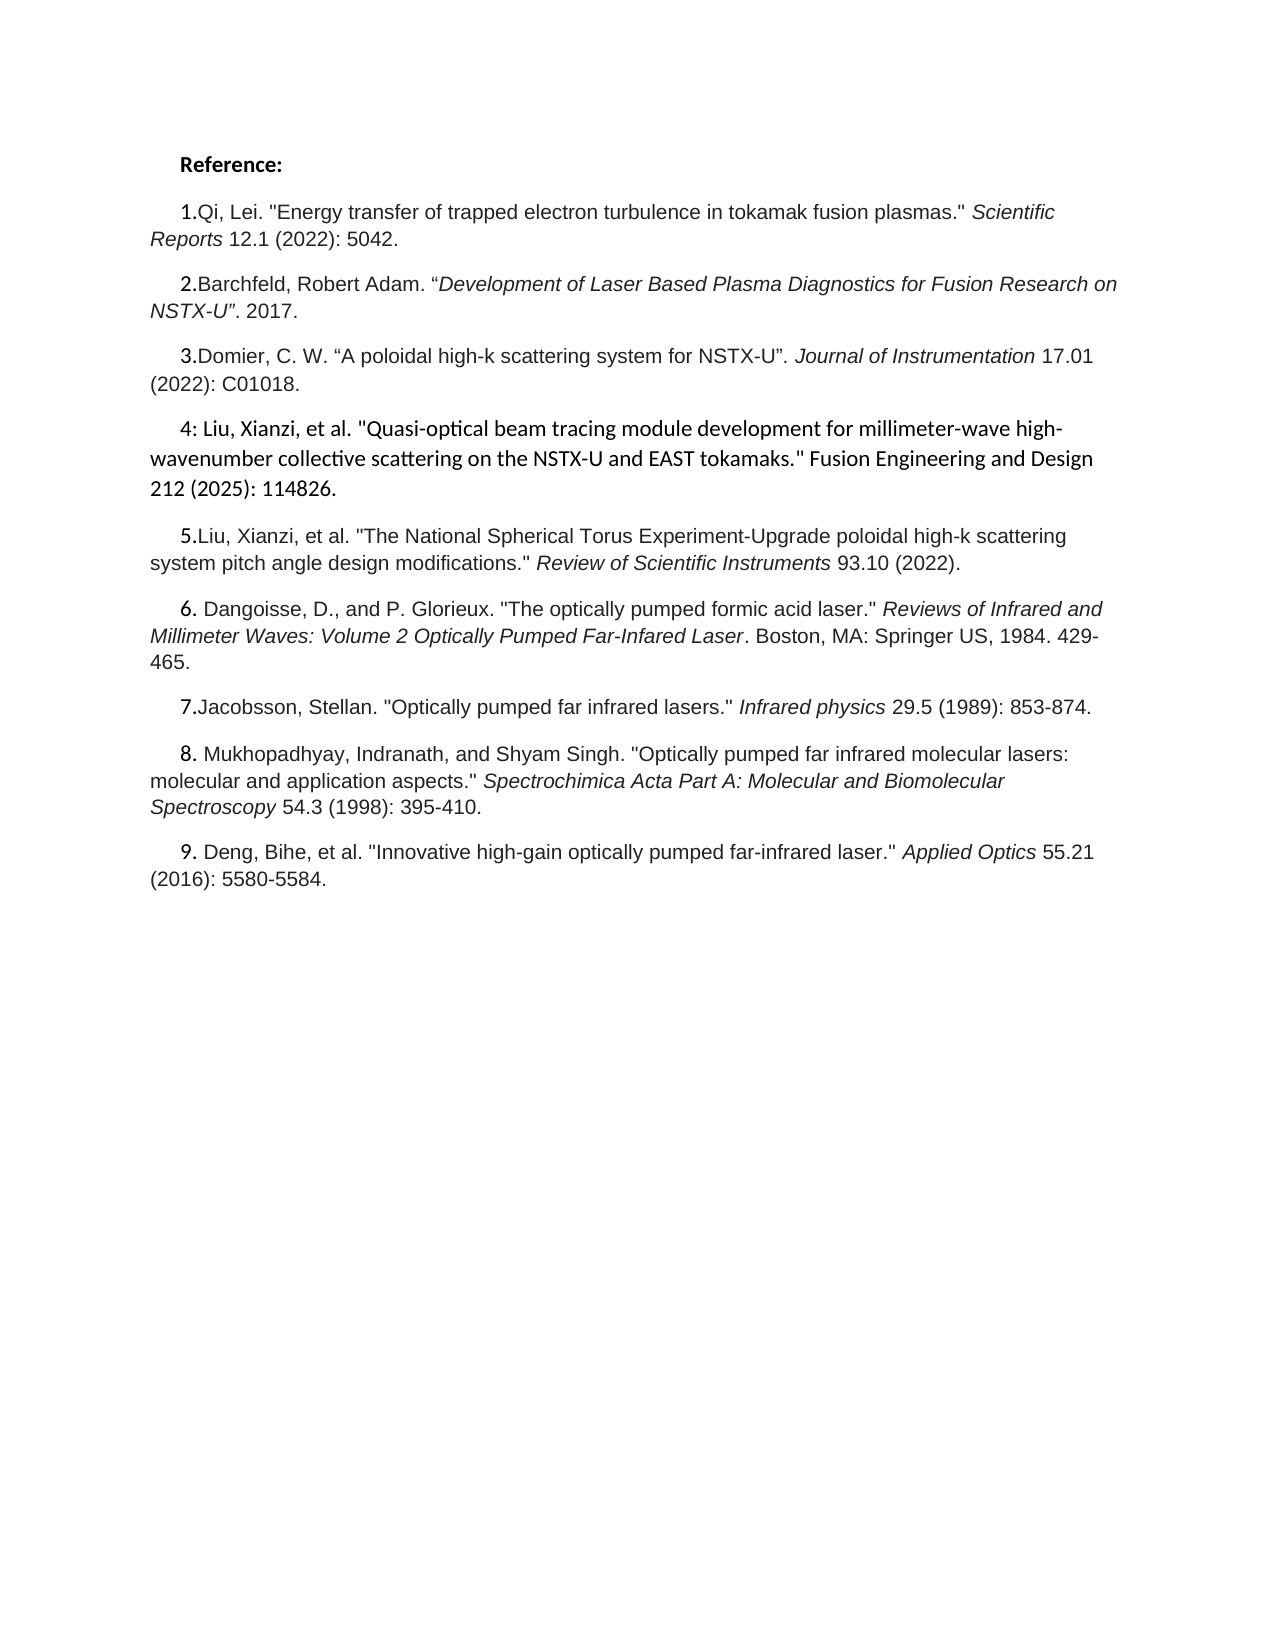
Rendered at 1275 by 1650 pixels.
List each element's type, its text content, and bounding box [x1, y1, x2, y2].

text 8. Mukhopadhyay, Indranath, and Shyam Singh. "Optically pumped far infrared molecular lasers: molecular and application aspects." Spectrochimica Acta Part A: Molecular and Biomolecular Spectroscopy 54.3 (1998): 395-410. [150, 739, 1125, 818]
text 7.Jacobsson, Stellan. "Optically pumped far infrared lasers." Infrared physics 29.5 (1989): 853-874. [150, 692, 1125, 720]
text 3.Domier, C. W. “A poloidal high-k scattering system for NSTX-U”. Journal of Instrumentation 17.01 (2022): C01018. [150, 342, 1125, 396]
text 5.Liu, Xianzi, et al. "The National Spherical Torus Experiment-Upgrade poloidal high-k scattering system pitch angle design modifications." Review of Scientific Instruments 93.10 (2022). [150, 521, 1125, 575]
text 2.Barchfeld, Robert Adam. “Development of Laser Based Plasma Diagnostics for Fusion Research on NSTX-U”. 2017. [150, 269, 1125, 323]
text 4: Liu, Xianzi, et al. "Quasi-optical beam tracing module development for millimeter-wave high-wavenumber collective scattering on the NSTX-U and EAST tokamaks." Fusion Engineering and Design 212 (2025): 114826. [150, 414, 1125, 502]
text 9. Deng, Bihe, et al. "Innovative high-gain optically pumped far-infrared laser." Applied Optics 55.21 (2016): 5580-5584. [150, 837, 1125, 891]
text Reference: [150, 150, 1125, 178]
text 6. Dangoisse, D., and P. Glorieux. "The optically pumped formic acid laser." Reviews of Infrared and Millimeter Waves: Volume 2 Optically Pumped Far-Infared Laser. Boston, MA: Springer US, 1984. 429-465. [150, 594, 1125, 673]
text 1.Qi, Lei. "Energy transfer of trapped electron turbulence in tokamak fusion plasmas." Scientific Reports 12.1 (2022): 5042. [150, 197, 1125, 251]
